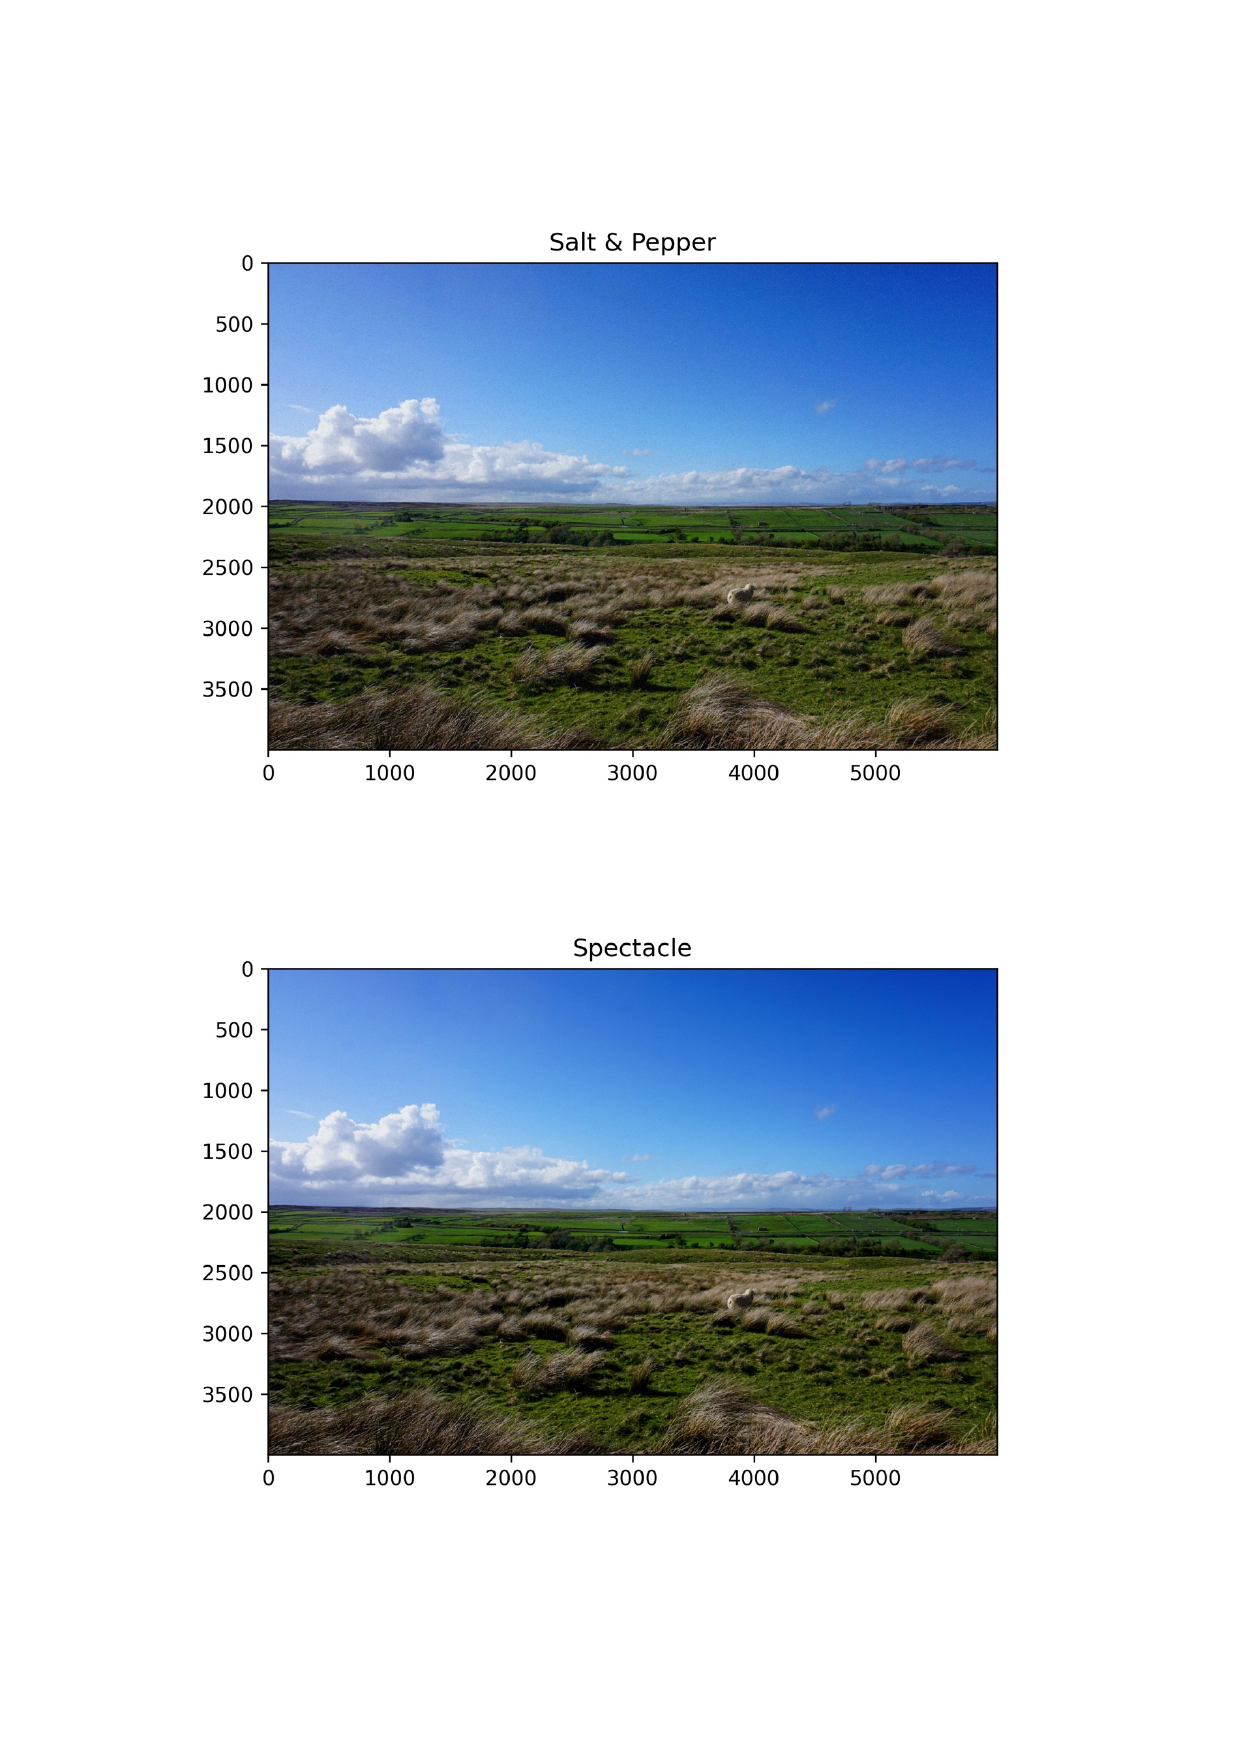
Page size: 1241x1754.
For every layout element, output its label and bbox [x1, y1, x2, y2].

picture [150, 150, 1091, 1561]
